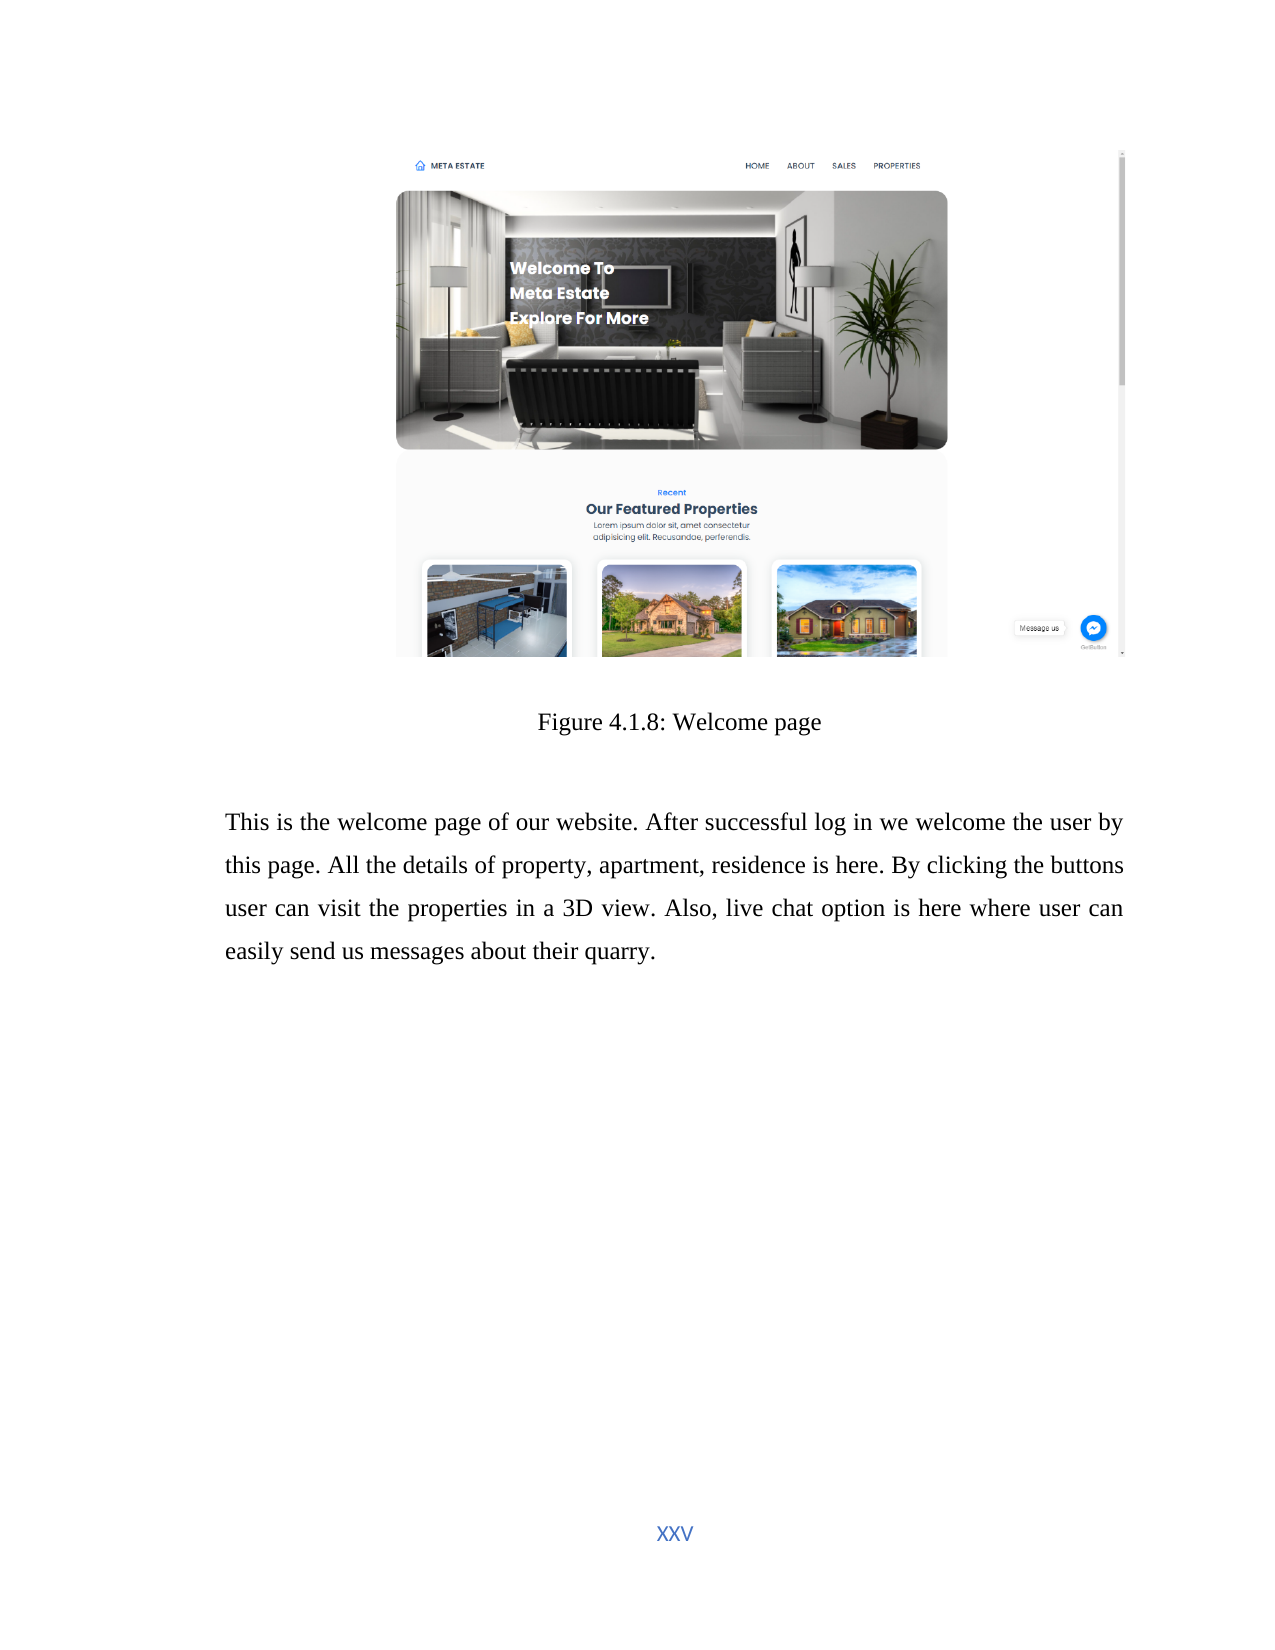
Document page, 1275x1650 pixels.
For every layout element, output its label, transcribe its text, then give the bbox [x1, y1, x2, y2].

text This is the welcome page of our website. After successful log in we welcome the user by this page. All the details of property, apartment, residence is here. By clicking the buttons user can visit the properties in a 3D view. Also, live chat option is here where user can easily send us messages about their quarry. [225, 807, 1125, 965]
picture [225, 150, 1125, 657]
